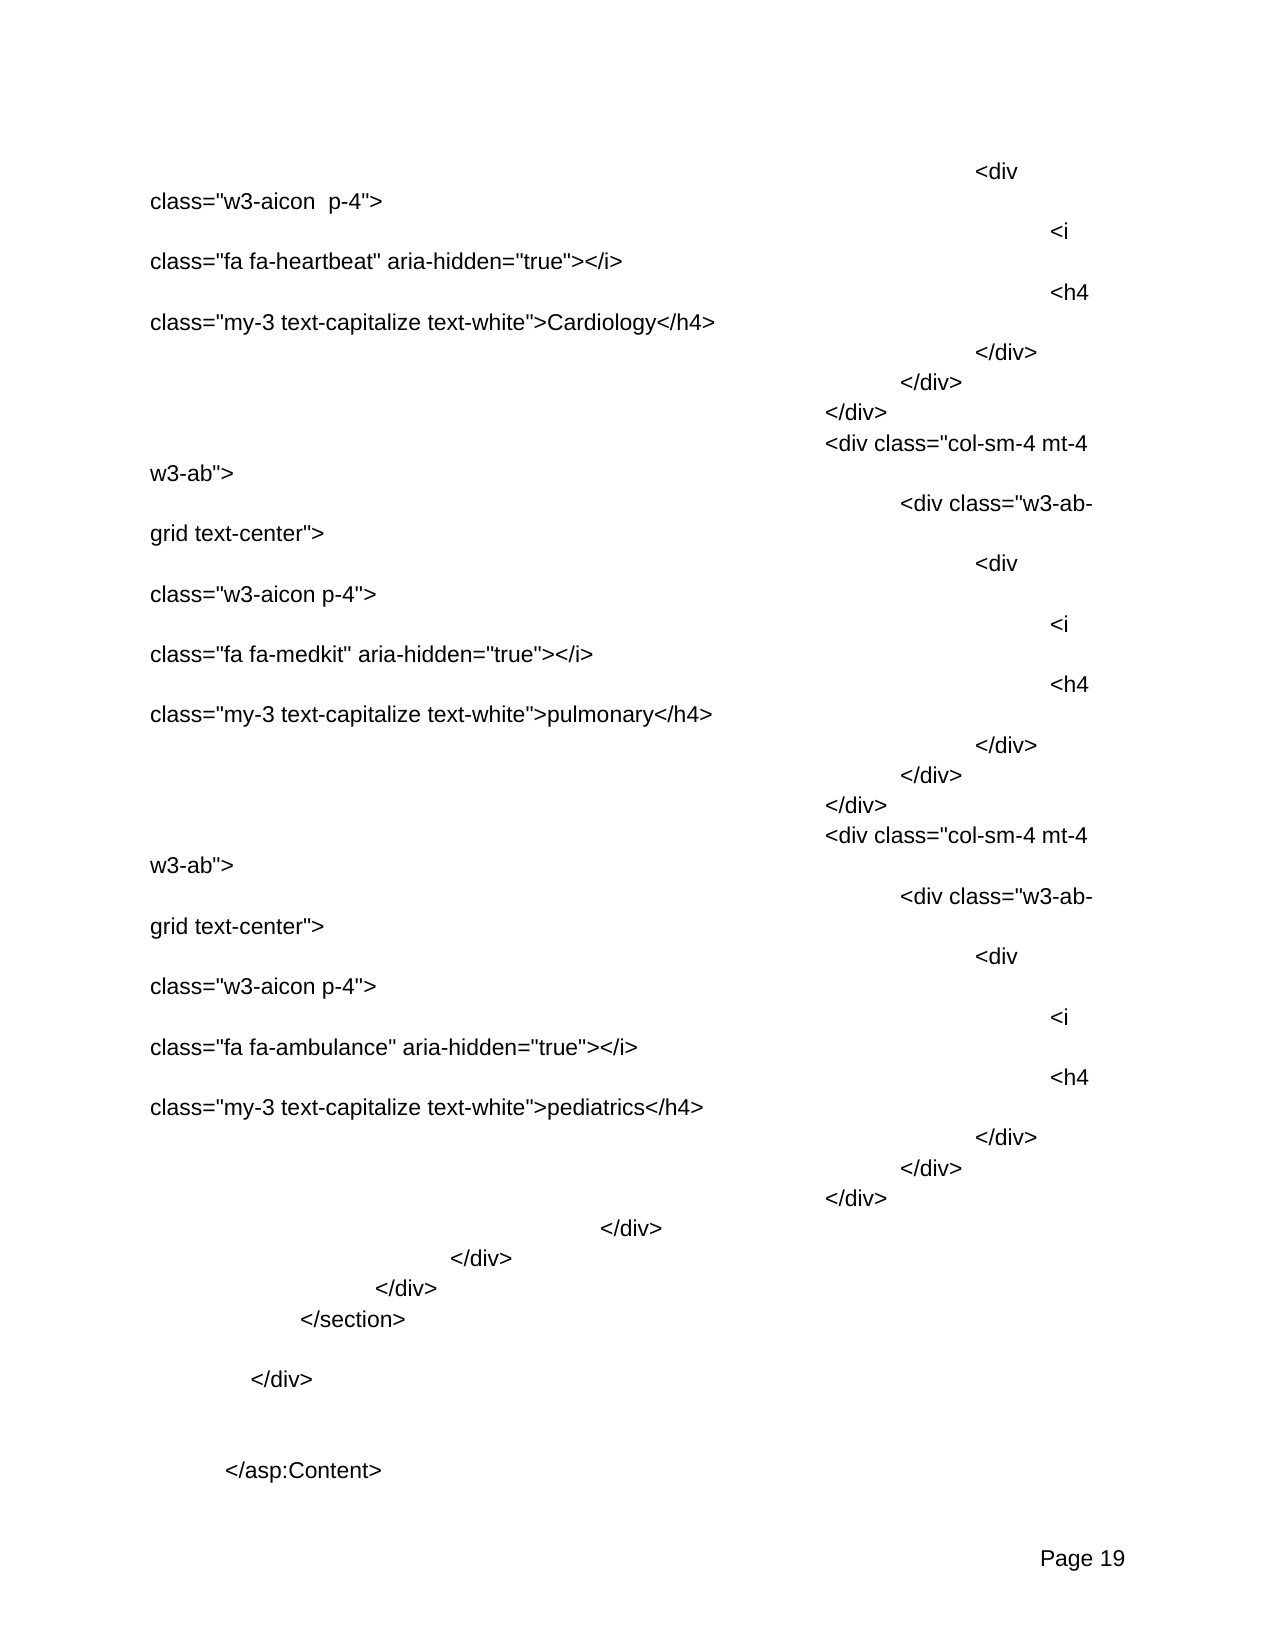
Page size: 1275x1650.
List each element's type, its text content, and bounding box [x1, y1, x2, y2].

text </div> [150, 792, 1125, 818]
text <i class="fa fa-medkit" aria-hidden="true"></i> [150, 611, 1125, 667]
text <div class="w3-ab-grid text-center"> [150, 490, 1125, 546]
text </div> [150, 399, 1125, 426]
text <h4 class="my-3 text-capitalize text-white">Cardiology</h4> [150, 278, 1125, 335]
text <div class="col-sm-4 mt-4 w3-ab"> [150, 822, 1125, 879]
text </div> [150, 1275, 1125, 1302]
text </div> [150, 369, 1125, 395]
text </section> [150, 1306, 1125, 1332]
text </div> [150, 339, 1125, 365]
text </div> [150, 1124, 1125, 1151]
text </div> [150, 1215, 1125, 1241]
text </div> [150, 1245, 1125, 1271]
text </div> [150, 732, 1125, 758]
text <div class="w3-aicon p-4"> [150, 158, 1125, 214]
text </div> [150, 762, 1125, 788]
text <div class="w3-aicon p-4"> [150, 550, 1125, 607]
text <div class="w3-ab-grid text-center"> [150, 883, 1125, 939]
text <h4 class="my-3 text-capitalize text-white">pediatrics</h4> [150, 1064, 1125, 1120]
text <i class="fa fa-ambulance" aria-hidden="true"></i> [150, 1003, 1125, 1060]
text </div> [150, 1185, 1125, 1211]
text <h4 class="my-3 text-capitalize text-white">pulmonary</h4> [150, 671, 1125, 728]
text </asp:Content> [150, 1457, 1125, 1483]
text <div class="w3-aicon p-4"> [150, 943, 1125, 999]
text </div> [150, 1154, 1125, 1181]
text <div class="col-sm-4 mt-4 w3-ab"> [150, 429, 1125, 486]
text <i class="fa fa-heartbeat" aria-hidden="true"></i> [150, 218, 1125, 274]
text </div> [150, 1366, 1125, 1392]
